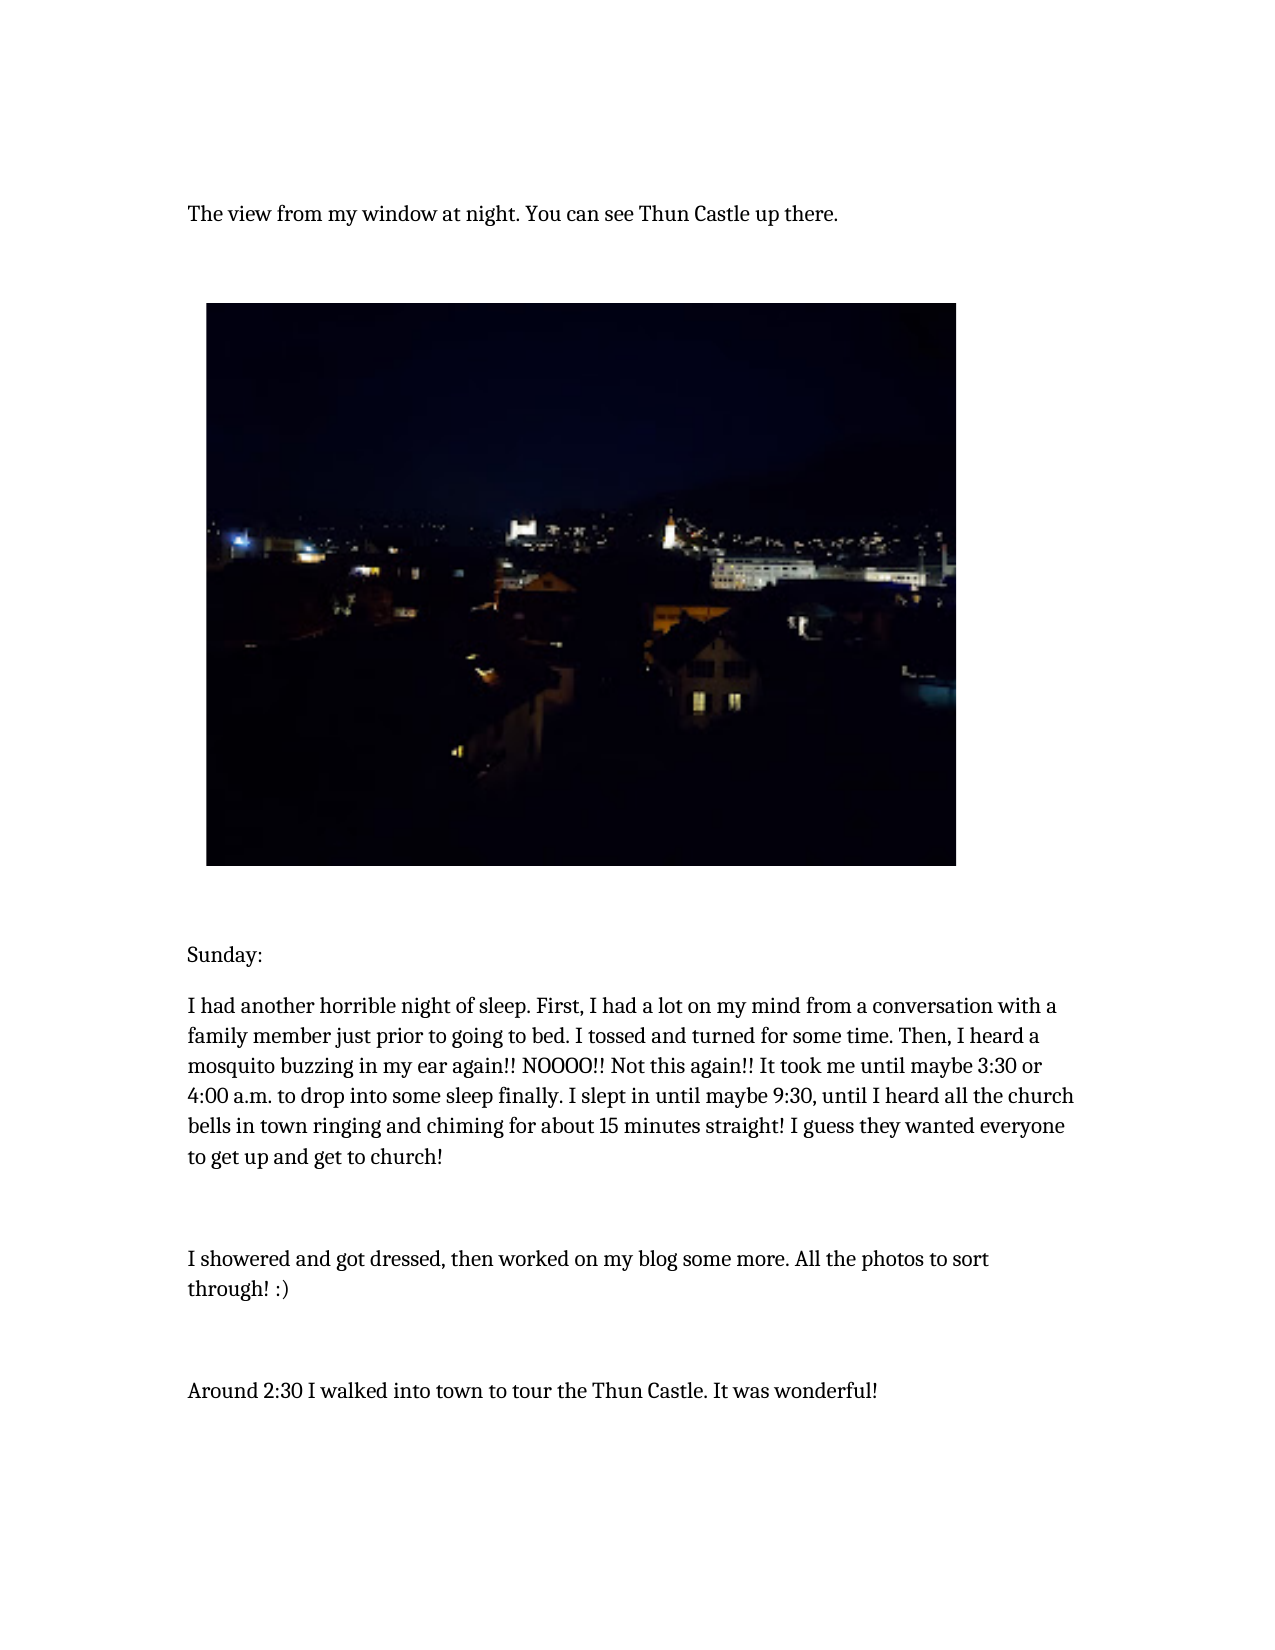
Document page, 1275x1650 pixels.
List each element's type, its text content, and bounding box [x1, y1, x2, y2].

text The view from my window at night. You can see Thun Castle up there. [187, 201, 1087, 227]
text Sunday: [187, 941, 1087, 968]
text I showered and got dressed, then worked on my blog some more. All the photos to sort through! :) [187, 1246, 1087, 1302]
text I had another horrible night of sleep. First, I had a lot on my mind from a conversation with a family member just prior to going to bed. I tossed and turned for some time. Then, I heard a mosquito buzzing in my ear again!! NOOOO!! Not this again!! It took me until maybe 3:30 or 4:00 a.m. to drop into some sleep finally. I slept in until maybe 9:30, until I heard all the church bells in town ringing and chiming for about 15 minutes straight! I guess they wanted everyone to get up and get to church! [187, 992, 1087, 1170]
picture [206, 303, 957, 866]
text Around 2:30 I walked into town to tour the Thun Castle. It was wonderful! [187, 1378, 1087, 1404]
